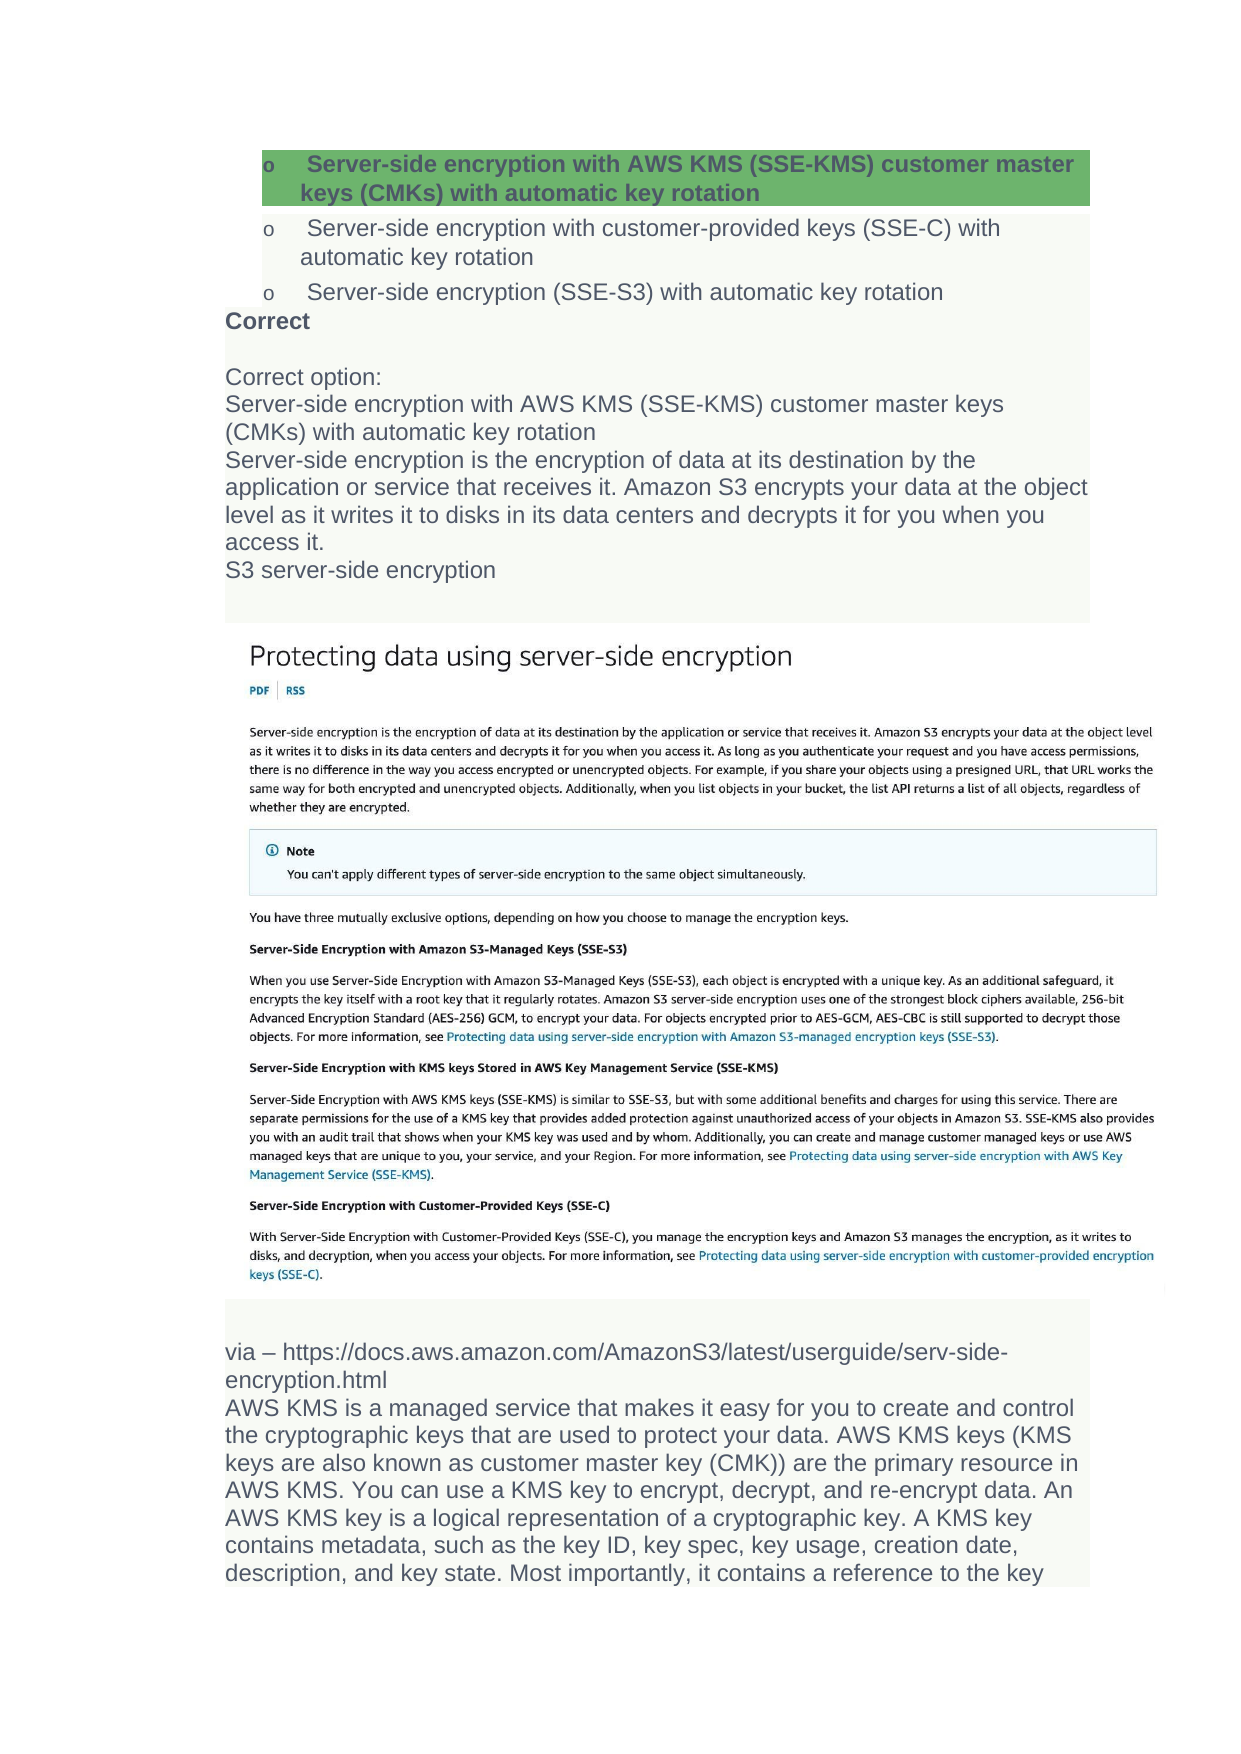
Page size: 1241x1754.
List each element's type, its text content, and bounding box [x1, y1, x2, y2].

text Correct option: Server-side encryption with AWS KMS (SSE-KMS) customer master keys (CMKs) with automatic key rotation Server-side encryption is the encryption of data at its destination by the application or service that receives it. Amazon S3 encrypts your data at the object level as it writes it to disks in its data centers and decrypts it for you when you access it. S3 server-side encryption [225, 363, 1090, 583]
list Server-side encryption (SSE-S3) with automatic key rotation [262, 278, 1090, 307]
list Server-side encryption with AWS KMS (SSE-KMS) customer master keys (CMKs) with automatic key rotation [262, 150, 1090, 206]
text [225, 1338, 1090, 1587]
picture [225, 623, 1166, 1299]
list Server-side encryption with customer-provided keys (SSE-C) with automatic key rotation [262, 214, 1090, 271]
text Correct [225, 307, 1090, 363]
